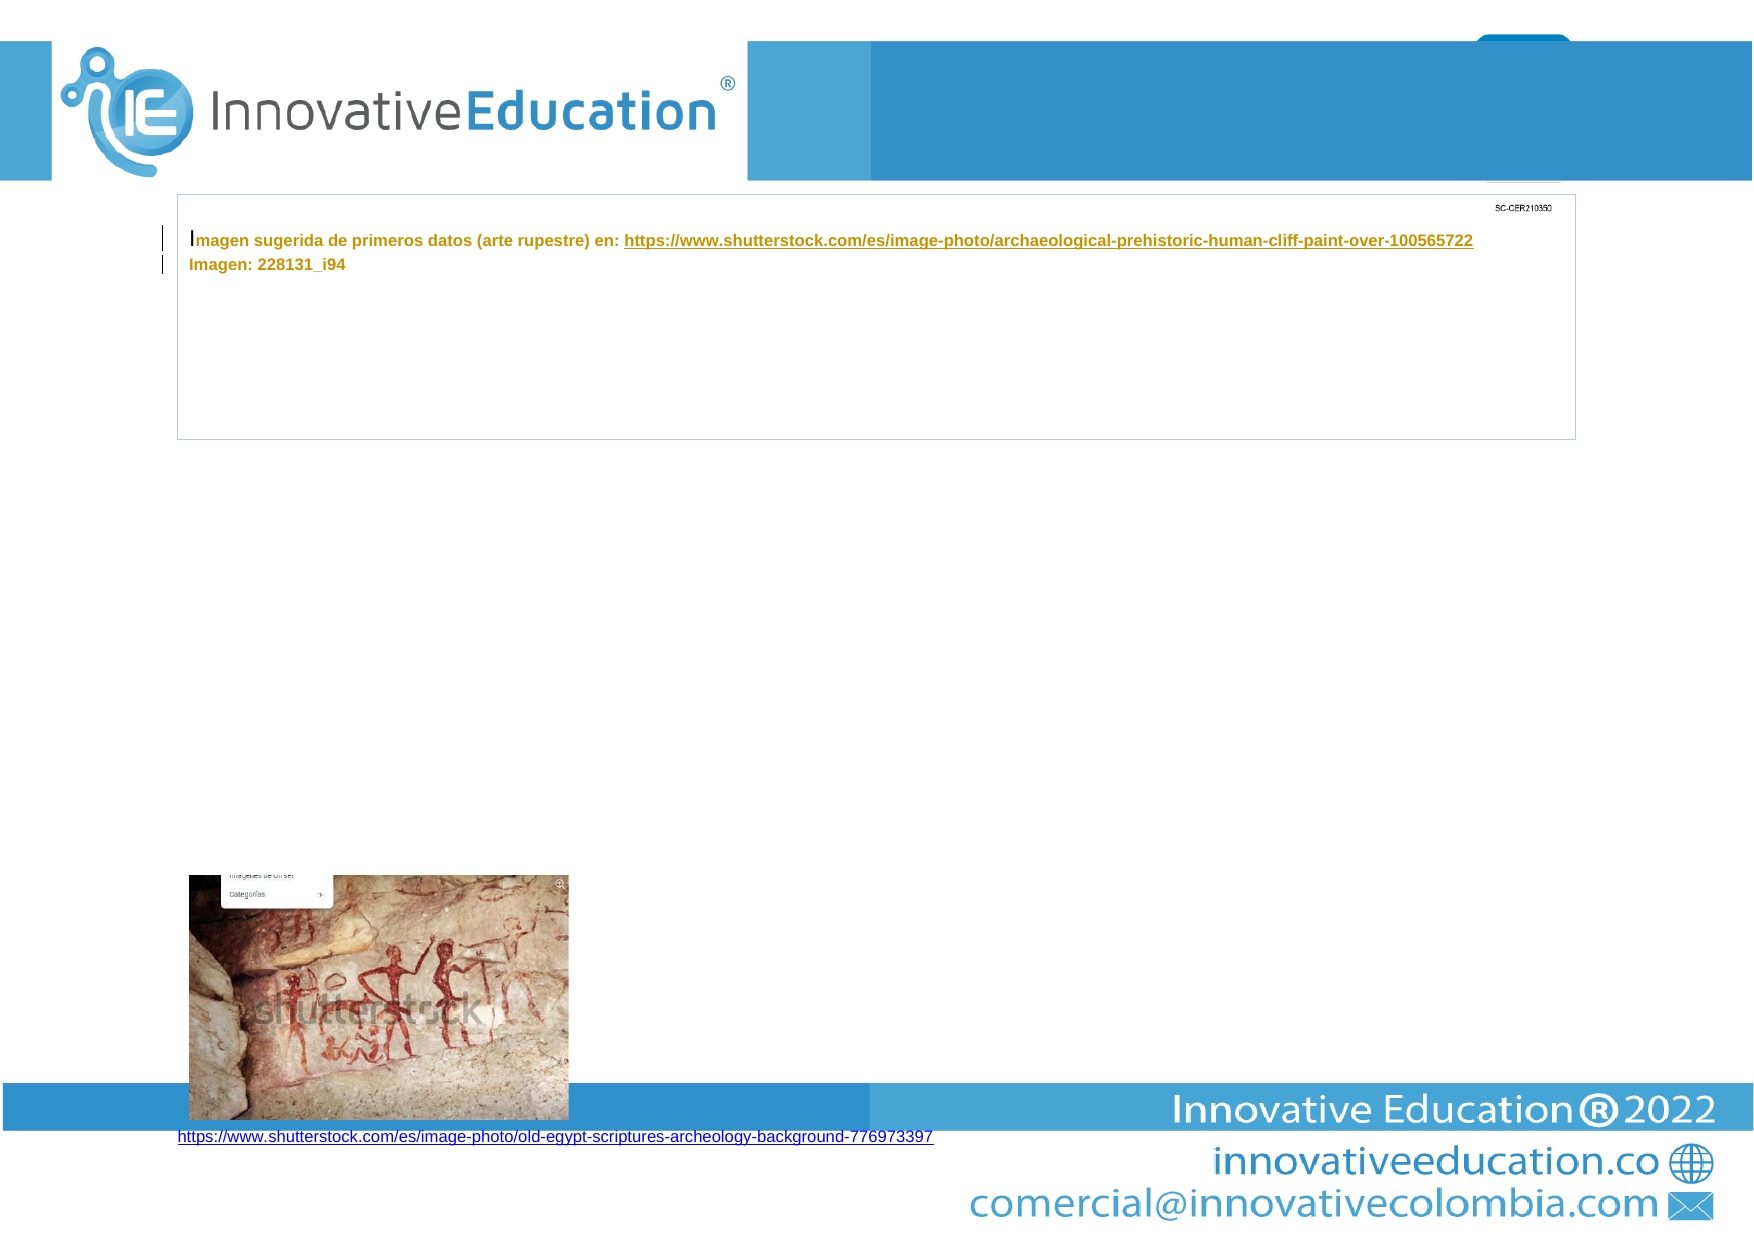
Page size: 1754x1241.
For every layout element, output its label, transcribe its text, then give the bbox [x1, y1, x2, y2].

picture [2, 875, 1754, 1227]
picture [0, 28, 1752, 194]
